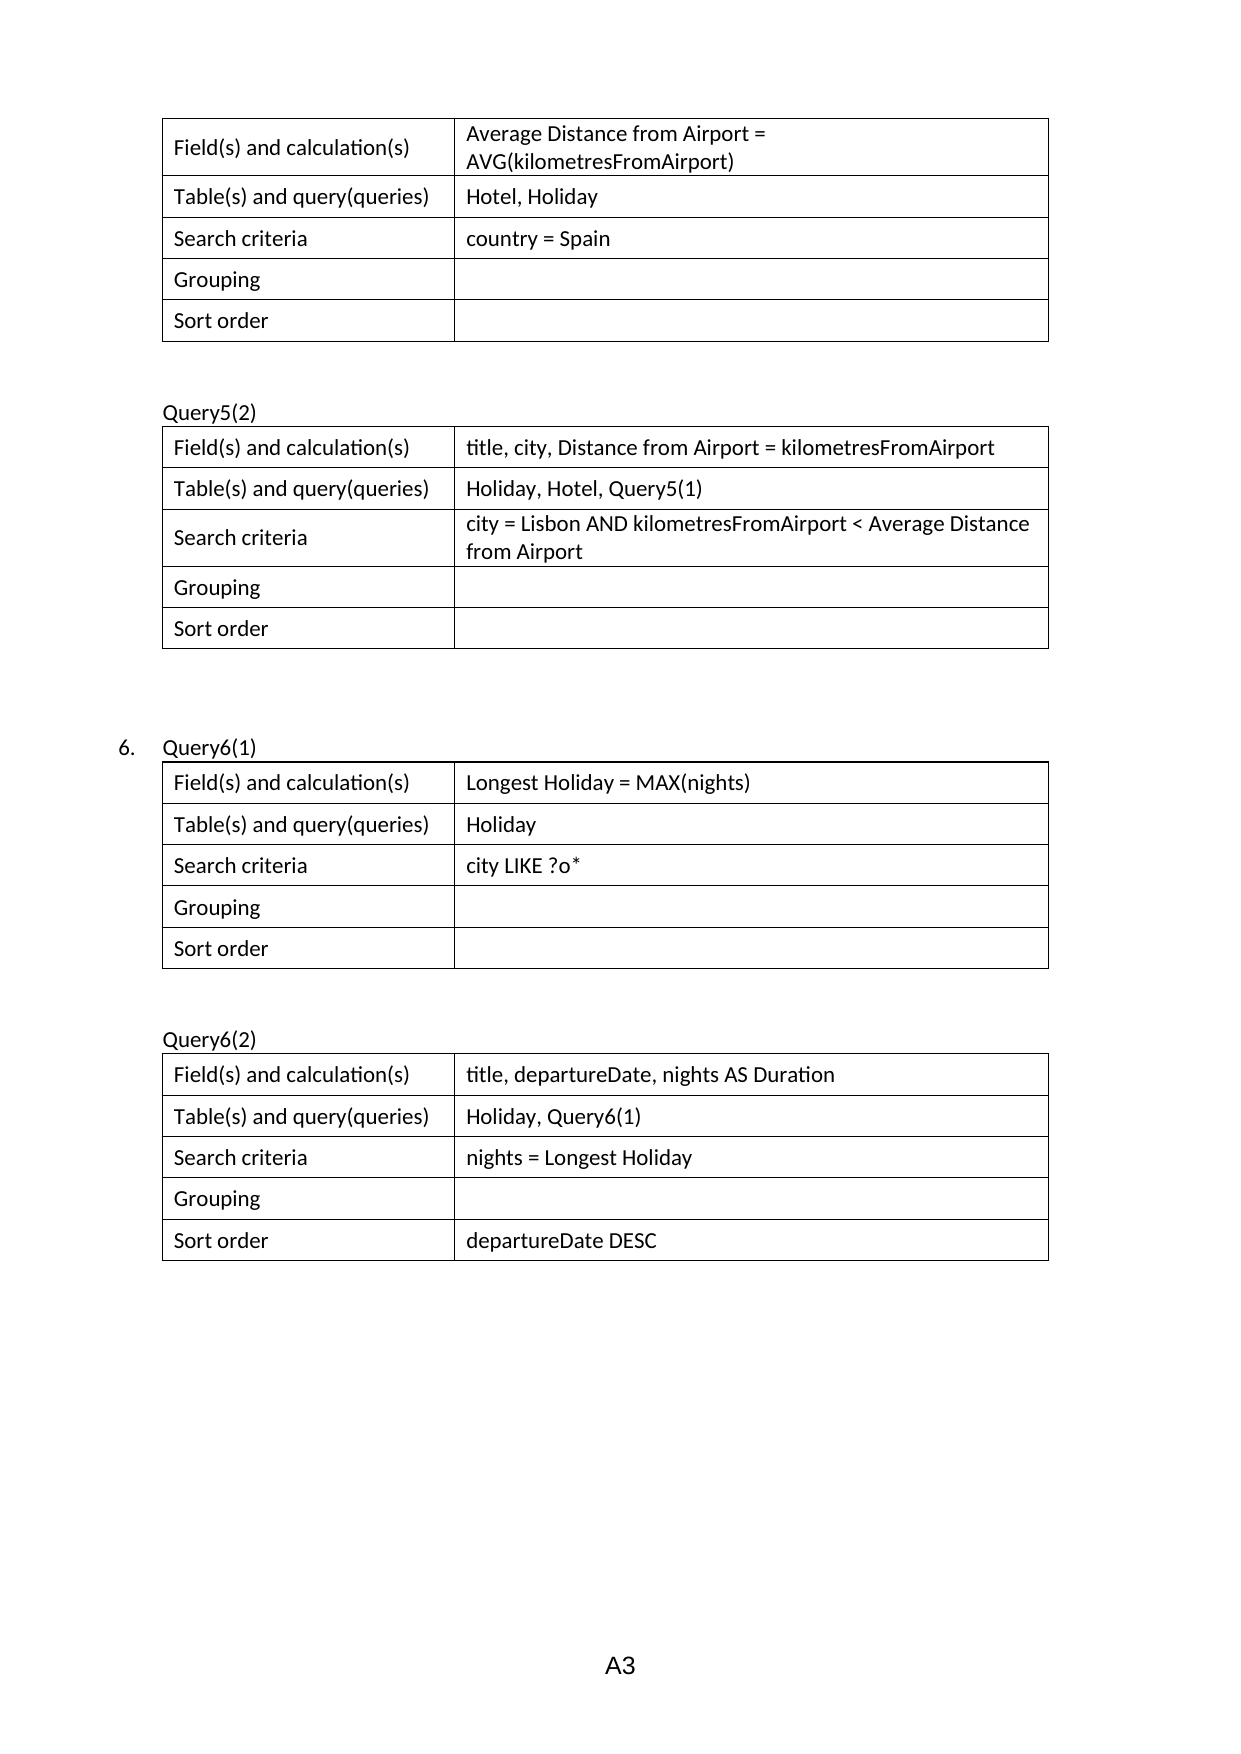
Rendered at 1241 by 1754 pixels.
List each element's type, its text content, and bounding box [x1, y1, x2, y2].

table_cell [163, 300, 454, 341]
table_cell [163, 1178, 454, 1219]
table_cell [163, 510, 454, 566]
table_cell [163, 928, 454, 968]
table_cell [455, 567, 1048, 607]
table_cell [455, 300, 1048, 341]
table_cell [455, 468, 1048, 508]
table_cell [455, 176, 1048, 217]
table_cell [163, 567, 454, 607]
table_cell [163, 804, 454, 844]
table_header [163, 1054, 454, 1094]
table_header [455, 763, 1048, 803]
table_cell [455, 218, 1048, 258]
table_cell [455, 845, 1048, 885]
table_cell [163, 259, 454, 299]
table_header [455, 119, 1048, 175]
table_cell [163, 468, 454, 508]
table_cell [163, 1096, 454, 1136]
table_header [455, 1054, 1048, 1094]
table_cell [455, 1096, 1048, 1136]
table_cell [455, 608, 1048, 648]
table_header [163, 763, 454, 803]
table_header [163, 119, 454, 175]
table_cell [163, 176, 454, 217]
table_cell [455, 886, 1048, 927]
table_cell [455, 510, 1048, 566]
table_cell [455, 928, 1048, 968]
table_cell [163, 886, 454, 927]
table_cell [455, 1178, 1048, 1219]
text Query5(2) [162, 398, 1122, 426]
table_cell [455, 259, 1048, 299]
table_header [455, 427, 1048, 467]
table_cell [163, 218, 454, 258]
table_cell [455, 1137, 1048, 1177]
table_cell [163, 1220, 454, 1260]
list Query6(1) [118, 733, 1122, 761]
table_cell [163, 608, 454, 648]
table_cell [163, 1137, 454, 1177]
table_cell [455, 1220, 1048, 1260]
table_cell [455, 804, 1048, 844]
text Query6(2) [162, 1025, 1122, 1053]
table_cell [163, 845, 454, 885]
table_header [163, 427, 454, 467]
